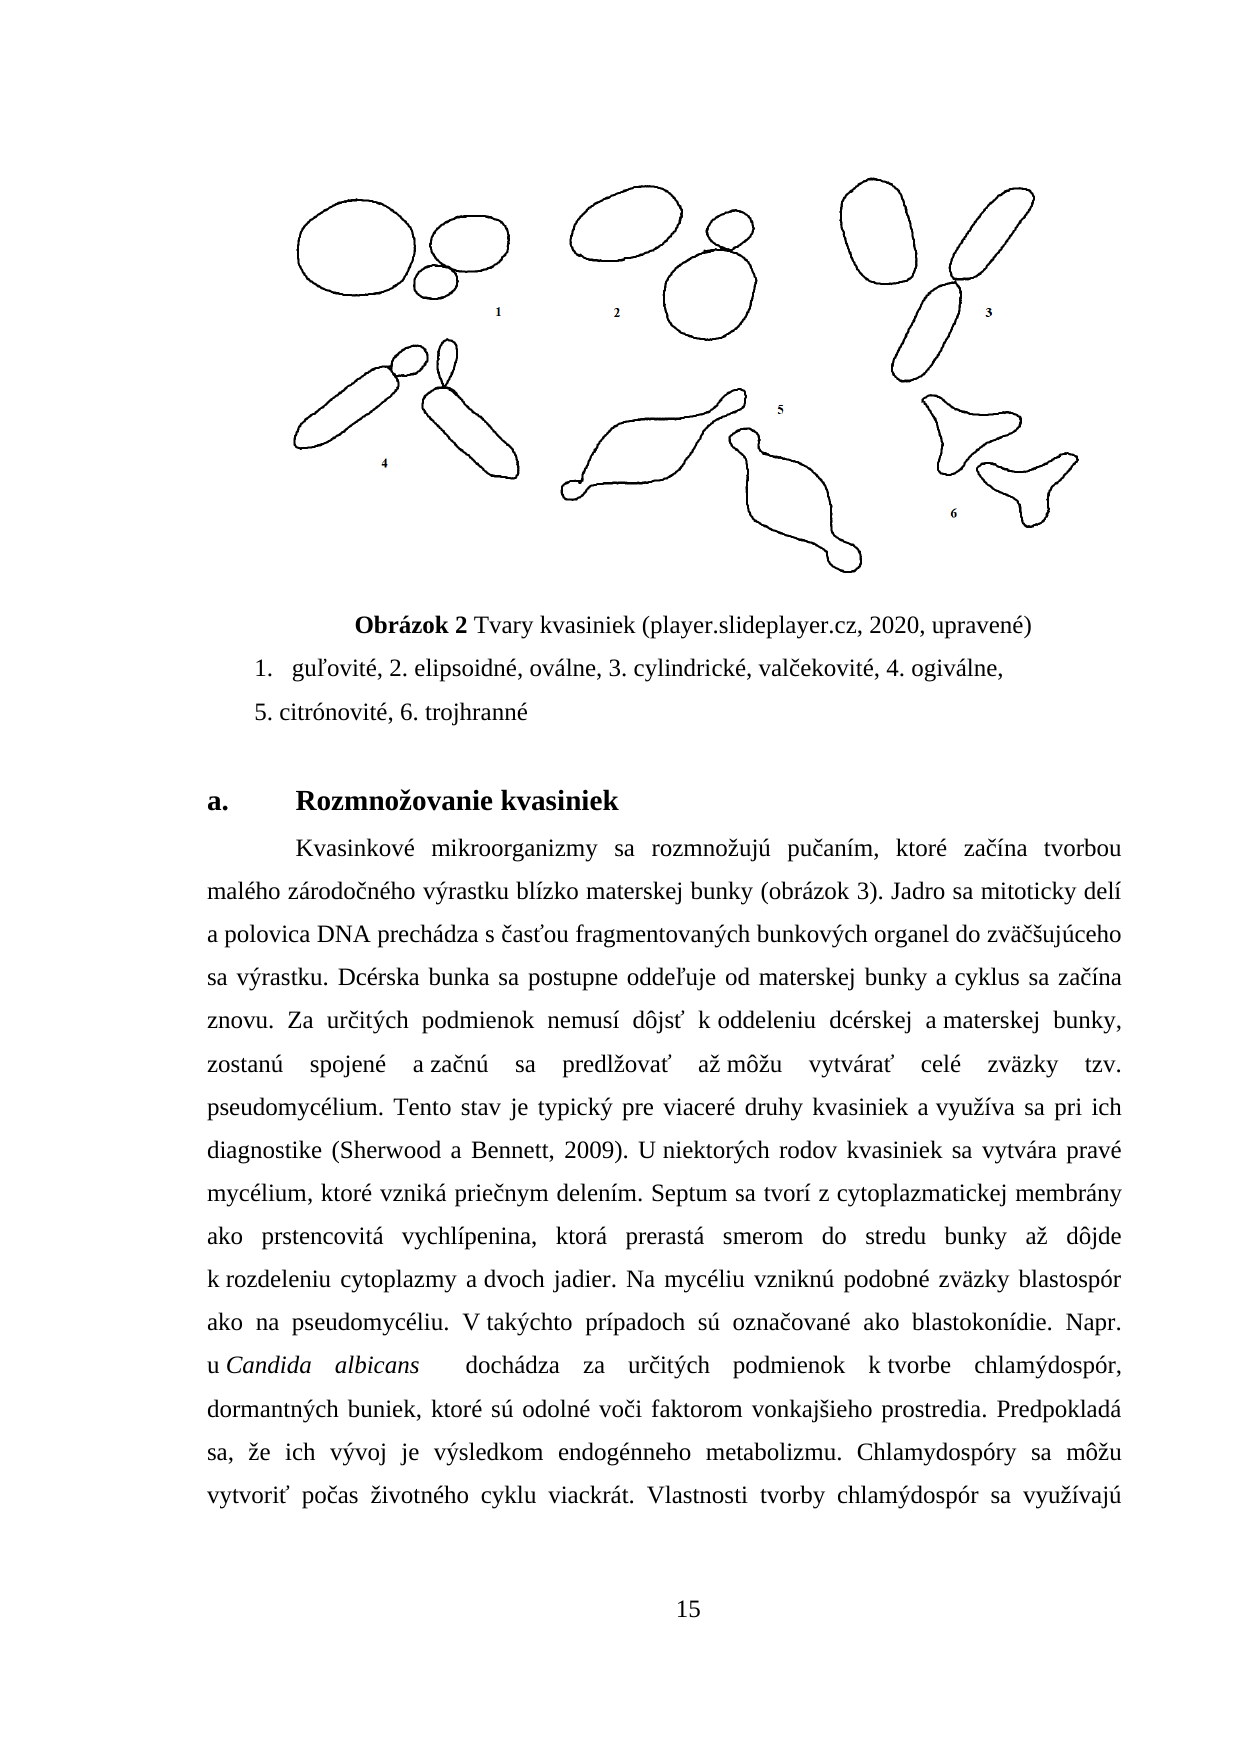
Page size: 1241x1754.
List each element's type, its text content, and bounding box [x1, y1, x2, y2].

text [207, 833, 1122, 1509]
list Rozmnožovanie kvasiniek [207, 783, 1122, 816]
picture [254, 147, 1133, 596]
list guľovité, 2. elipsoidné, oválne, 3. cylindrické, valčekovité, 4. ogiválne, [254, 653, 1122, 682]
text Obrázok 2 Tvary kvasiniek (player.slideplayer.cz, 2020, upravené) [281, 610, 1122, 639]
text 5. citrónovité, 6. trojhranné [254, 697, 1122, 725]
